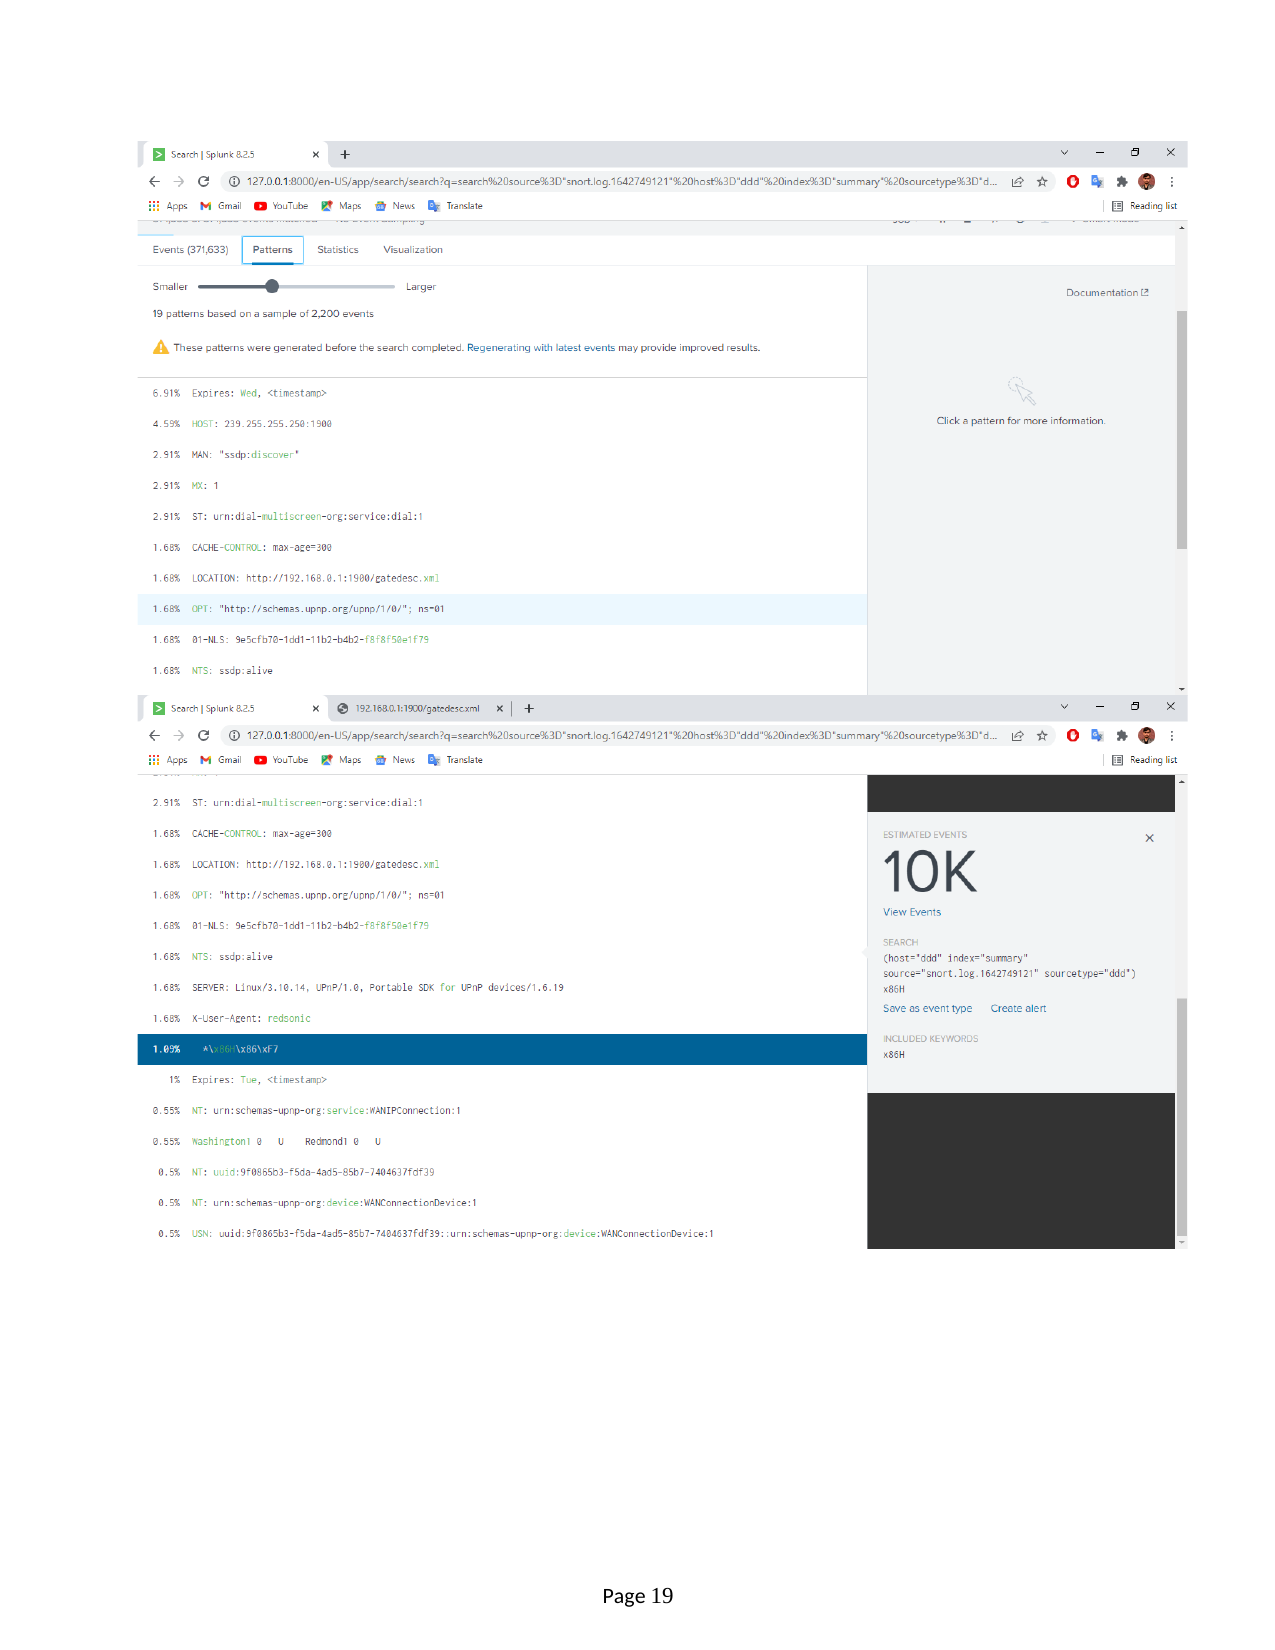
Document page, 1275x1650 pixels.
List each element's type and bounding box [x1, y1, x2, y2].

picture [137, 141, 1188, 1249]
